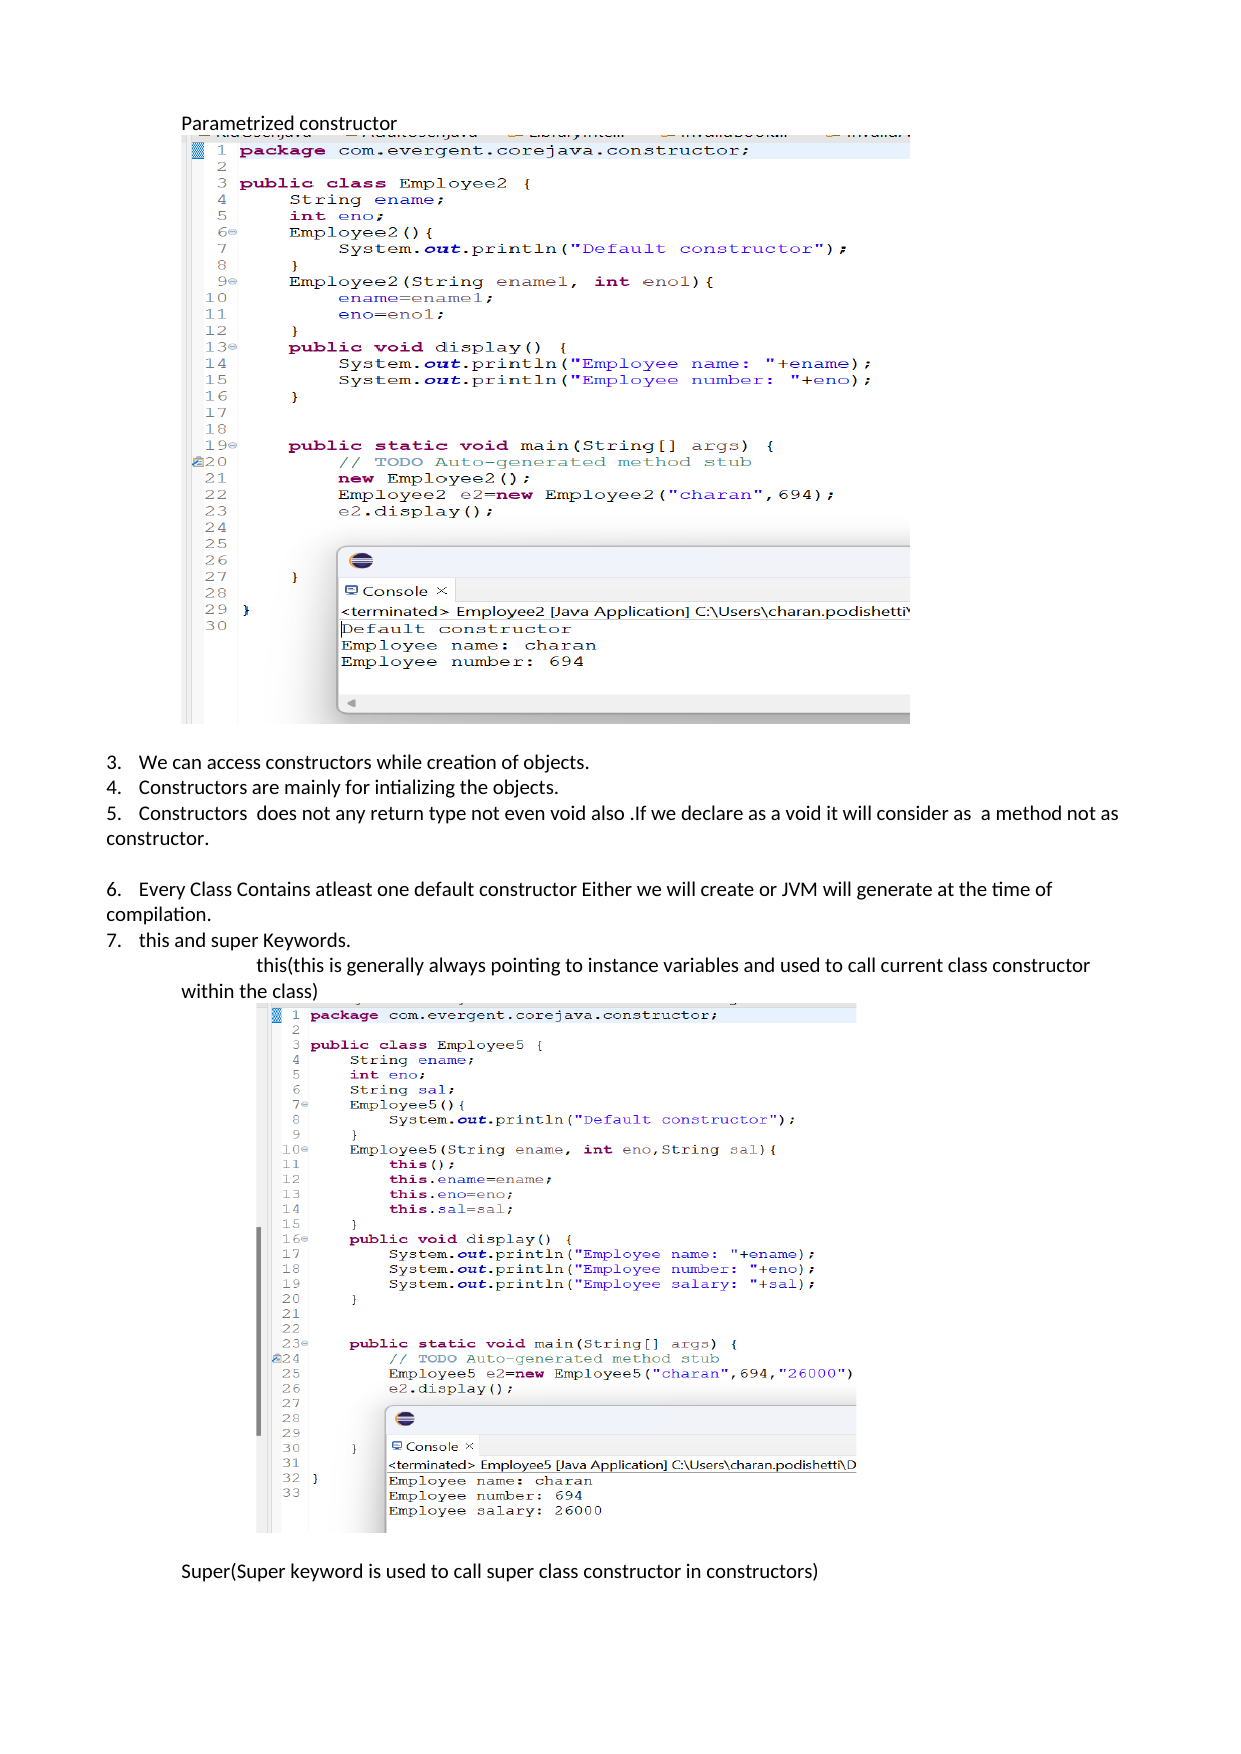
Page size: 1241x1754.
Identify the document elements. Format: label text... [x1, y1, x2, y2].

list this and super Keywords. [106, 927, 1148, 952]
picture [256, 1003, 857, 1533]
picture [181, 135, 910, 724]
list Constructors does not any return type not even void also .If we declare as a void it will consider as a method not as constructor. [106, 800, 1148, 851]
list Super(Super keyword is used to call super class constructor in constructors) [181, 1558, 1148, 1584]
list this(this is generally always pointing to instance variables and used to call current class constructor within the class) [181, 952, 1148, 1003]
list Every Class Contains atleast one default constructor Either we will create or JVM will generate at the time of compilation. [106, 876, 1148, 927]
list Constructors are mainly for intializing the objects. [106, 774, 1148, 800]
list We can access constructors while creation of objects. [106, 749, 1148, 774]
list Parametrized constructor [181, 110, 1148, 136]
